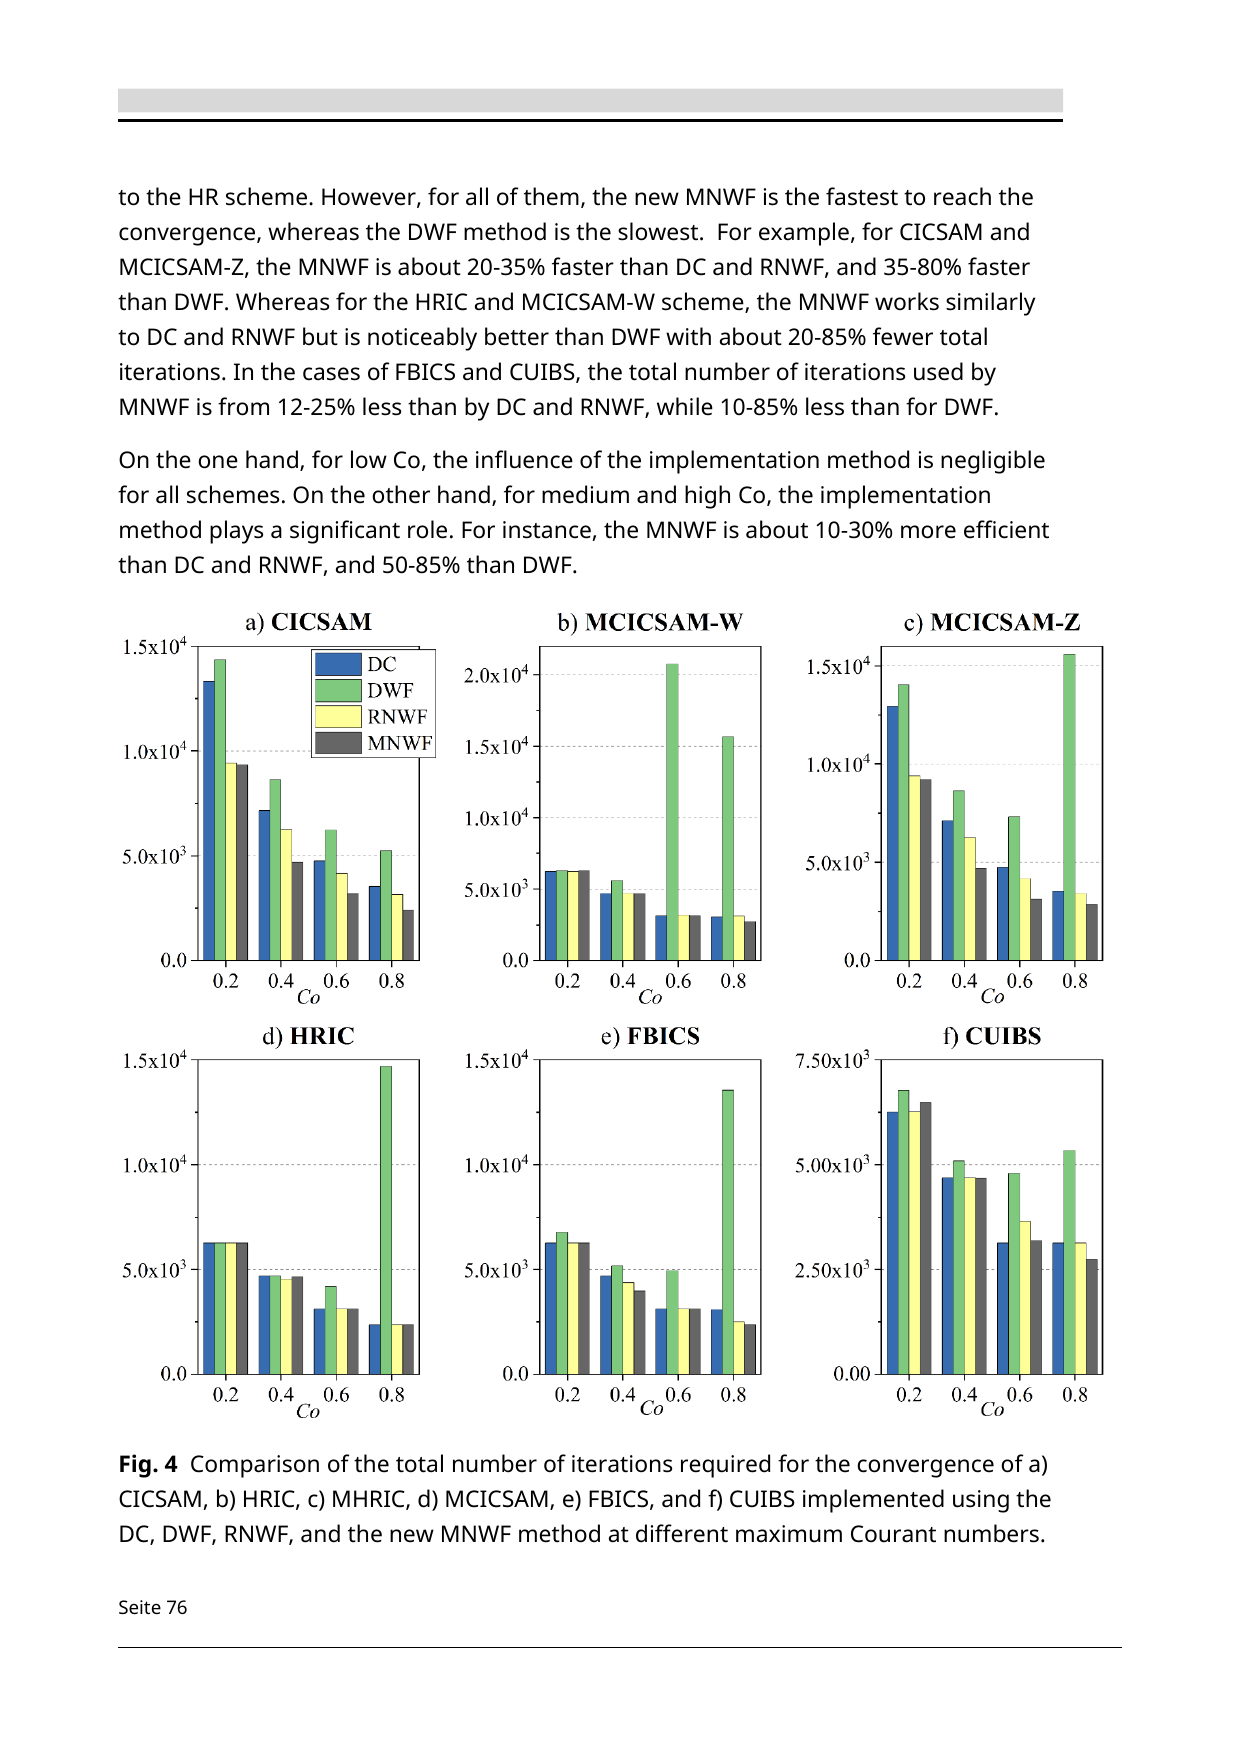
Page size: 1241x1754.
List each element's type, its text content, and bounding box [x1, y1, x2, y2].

text On the one hand, for low Co, the influence of the implementation method is negligible for all schemes. On the other hand, for medium and high Co, the implementation method plays a significant role. For instance, the MNWF is about 10-30% more efficient than DC and RNWF, and 50-85% than DWF. [118, 444, 1063, 581]
text Fig. 4 Comparison of the total number of iterations required for the convergence of a) CICSAM, b) HRIC, c) MHRIC, d) MCICSAM, e) FBICS, and f) CUIBS implemented using the DC, DWF, RNWF, and the new MNWF method at different maximum Courant numbers. [118, 1448, 1063, 1549]
picture [118, 603, 1106, 1426]
